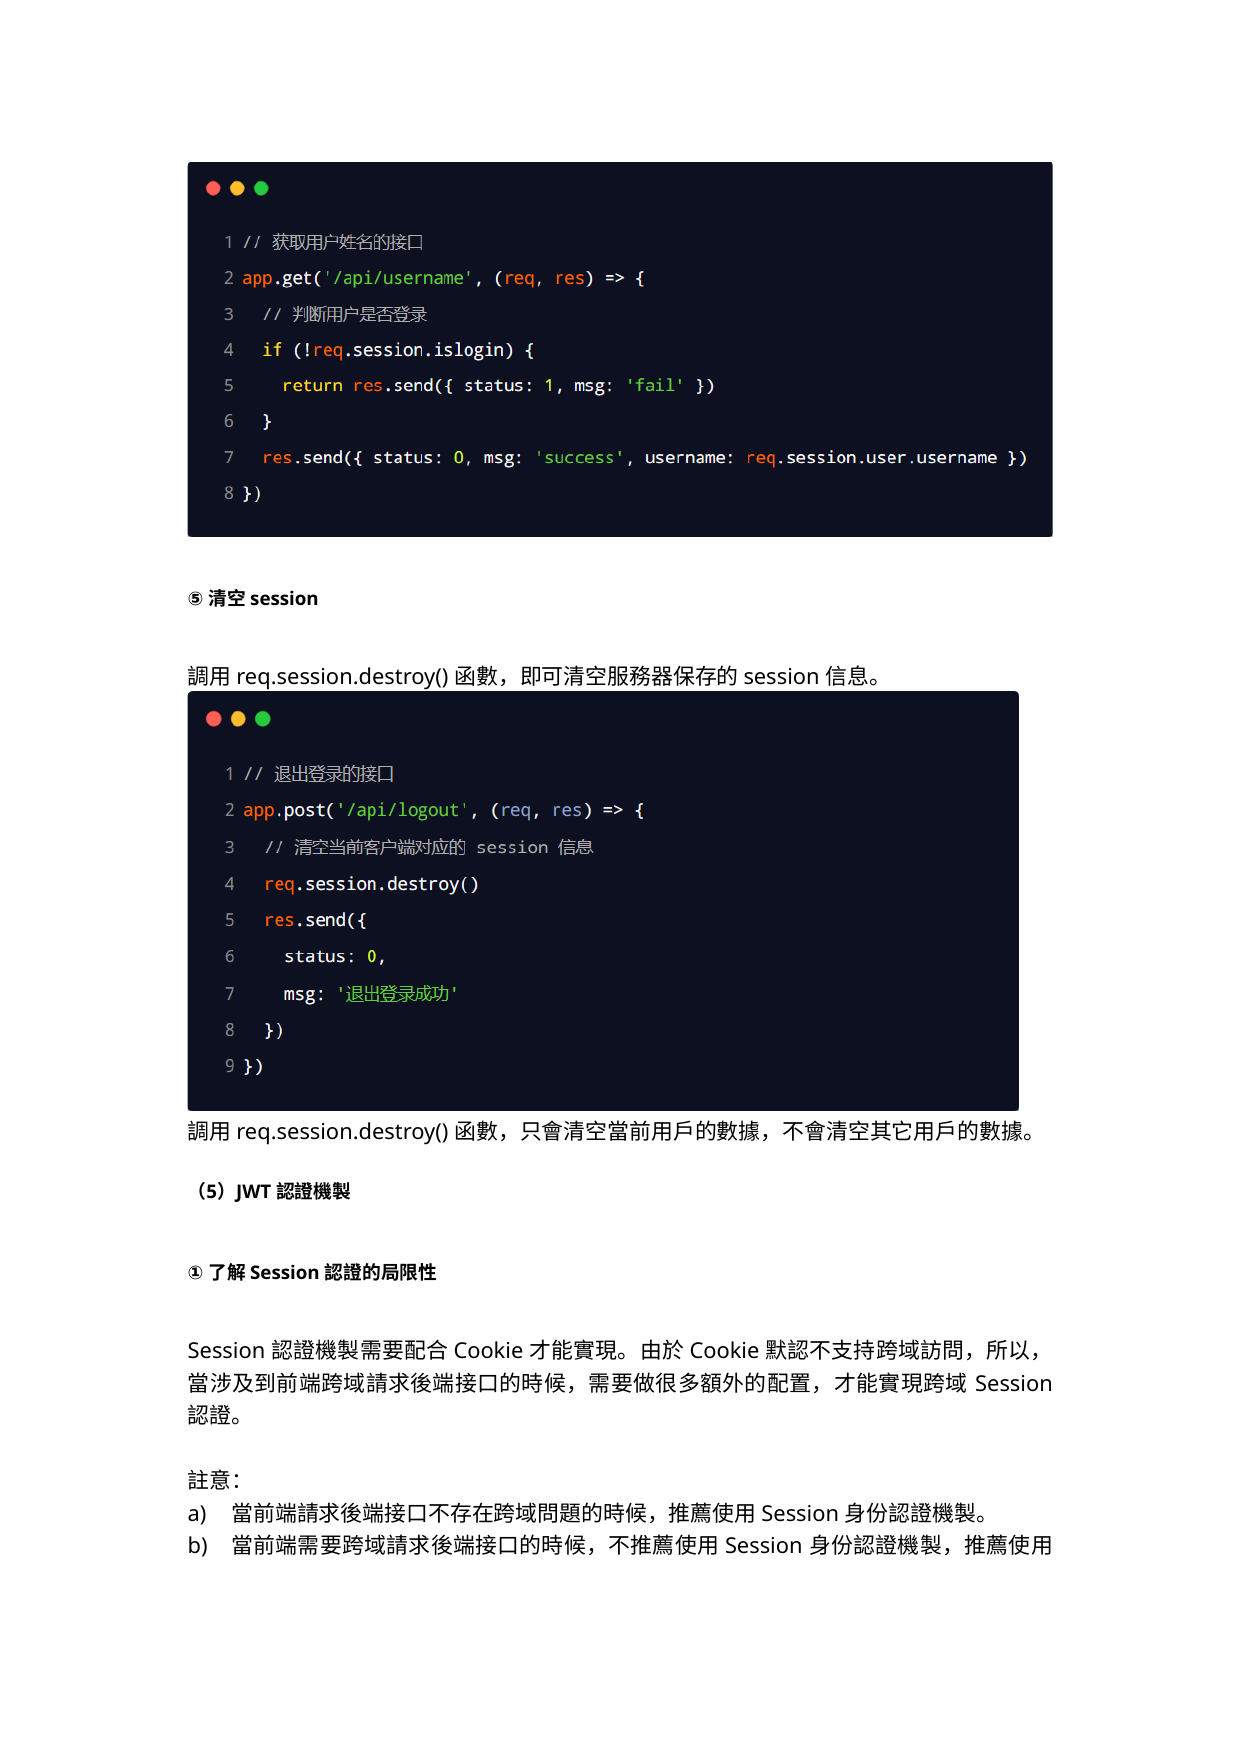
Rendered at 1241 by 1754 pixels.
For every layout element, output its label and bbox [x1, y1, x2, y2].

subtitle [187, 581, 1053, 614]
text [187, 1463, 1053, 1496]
picture [187, 691, 1019, 1111]
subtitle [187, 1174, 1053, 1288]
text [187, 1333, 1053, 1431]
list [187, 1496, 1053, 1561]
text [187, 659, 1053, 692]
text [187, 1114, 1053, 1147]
picture [187, 162, 1053, 537]
